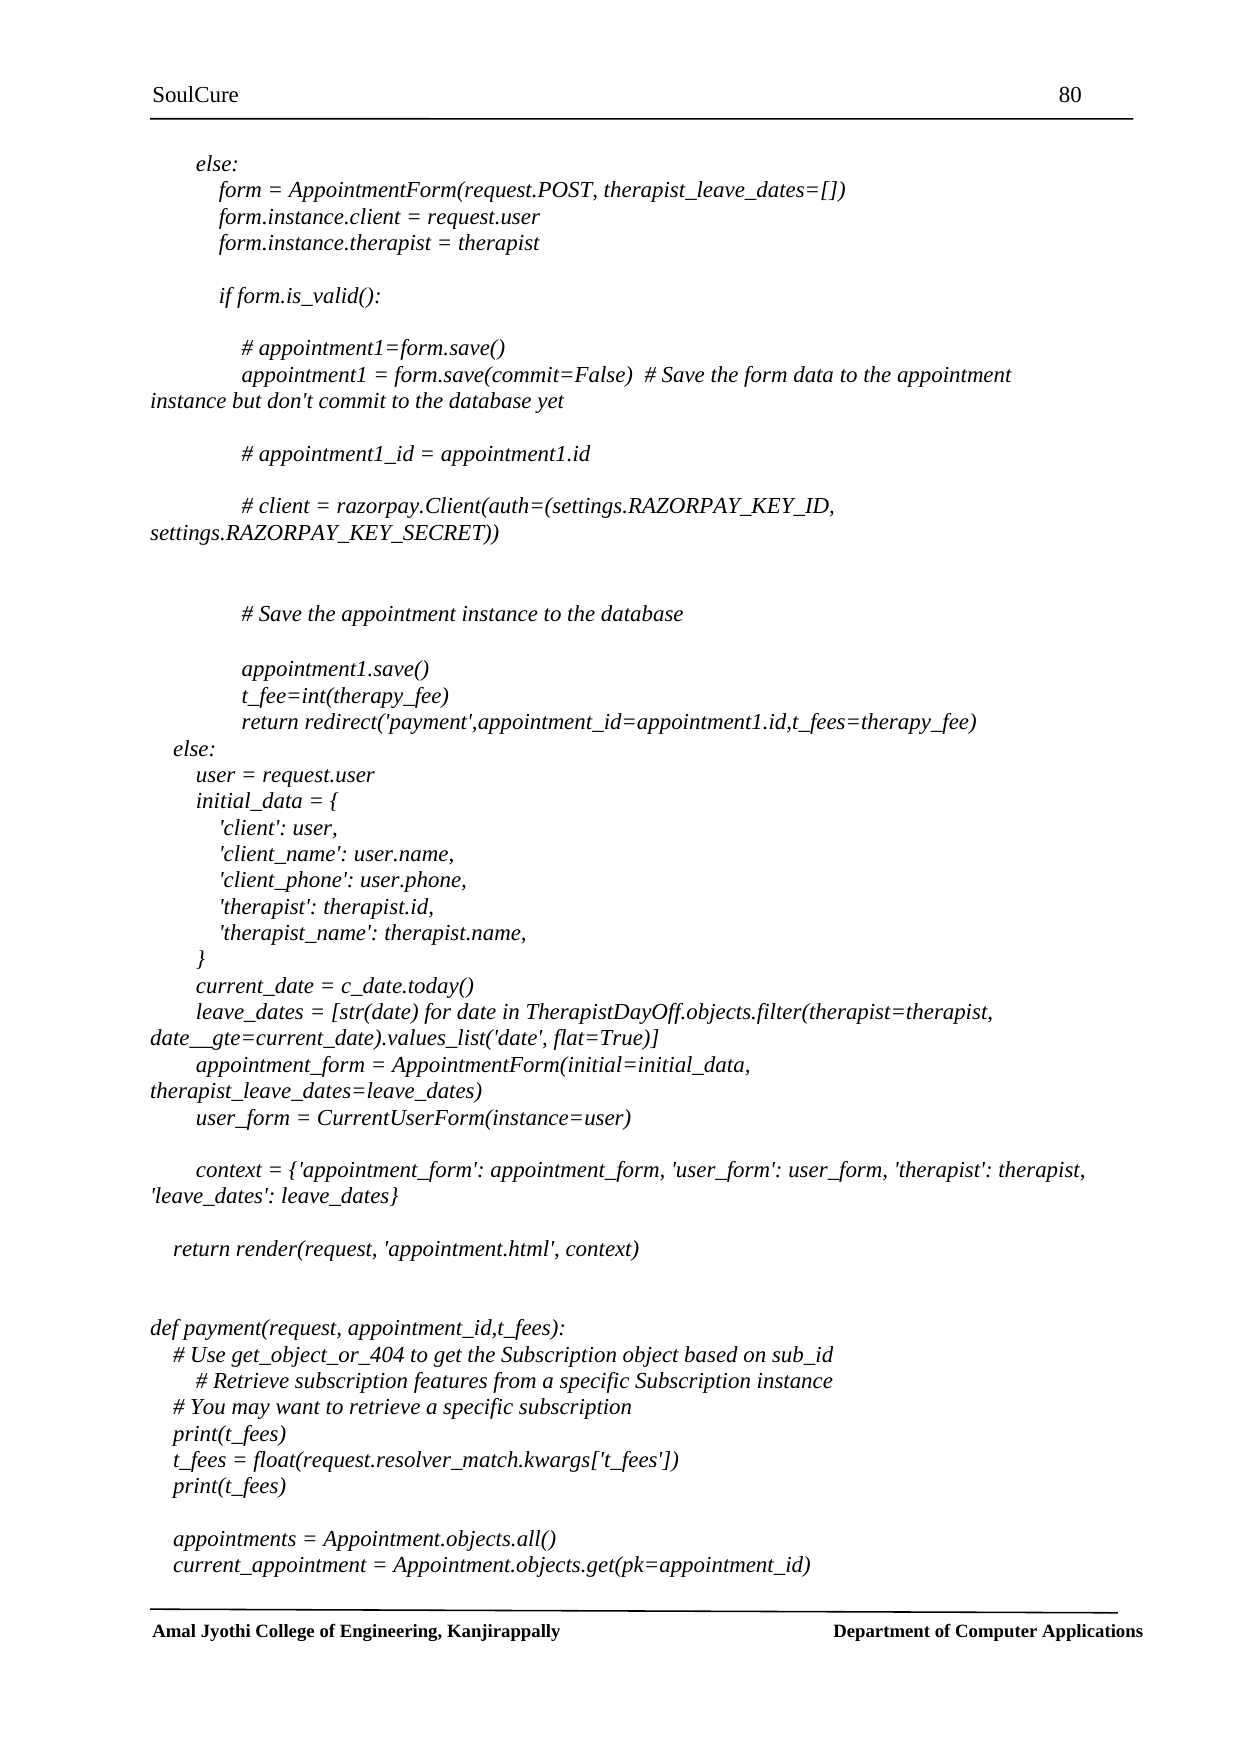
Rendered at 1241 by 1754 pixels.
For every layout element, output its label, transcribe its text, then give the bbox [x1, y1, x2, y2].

text else: [150, 150, 1090, 176]
text appointment1 = form.save(commit=False) # Save the form data to the appointment instance but don't commit to the database yet [150, 361, 1090, 413]
text form = AppointmentForm(request.POST, therapist_leave_dates=[]) [150, 176, 1090, 203]
text leave_dates = [str(date) for date in TherapistDayOff.objects.filter(therapist=therapist, date__gte=current_date).values_list('date', flat=True)] [150, 998, 1090, 1051]
text appointments = Appointment.objects.all() [150, 1525, 1090, 1552]
text # appointment1_id = appointment1.id [150, 440, 1090, 466]
text 'client_name': user.name, [150, 840, 1090, 866]
text # Save the appointment instance to the database [150, 600, 1090, 627]
text t_fees = float(request.resolver_match.kwargs['t_fees']) [150, 1446, 1090, 1472]
text else: [150, 734, 1090, 761]
text # appointment1=form.save() [150, 334, 1090, 361]
text appointment_form = AppointmentForm(initial=initial_data, therapist_leave_dates=leave_dates) [150, 1051, 1090, 1103]
text # Use get_object_or_404 to get the Subscription object based on sub_id [150, 1341, 1090, 1367]
text # client = razorpay.Client(auth=(settings.RAZORPAY_KEY_ID, settings.RAZORPAY_KEY_SECRET)) [150, 493, 1090, 545]
text context = {'appointment_form': appointment_form, 'user_form': user_form, 'therapist': therapist, 'leave_dates': leave_dates} [150, 1156, 1090, 1209]
text current_appointment = Appointment.objects.get(pk=appointment_id) [150, 1552, 1090, 1578]
text return redirect('payment',appointment_id=appointment1.id,t_fees=therapy_fee) [150, 708, 1090, 734]
text 'client_phone': user.phone, [150, 866, 1090, 893]
text print(t_fees) [150, 1472, 1090, 1499]
text def payment(request, appointment_id,t_fees): [150, 1314, 1090, 1341]
text return render(request, 'appointment.html', context) [150, 1235, 1090, 1262]
text } [150, 945, 1090, 972]
text 'client': user, [150, 814, 1090, 840]
text print(t_fees) [150, 1420, 1090, 1446]
text user_form = CurrentUserForm(instance=user) [150, 1103, 1090, 1130]
text form.instance.therapist = therapist [150, 229, 1090, 255]
text t_fee=int(therapy_fee) [150, 682, 1090, 708]
text # You may want to retrieve a specific subscription [150, 1393, 1090, 1420]
text appointment1.save() [150, 656, 1090, 682]
text if form.is_valid(): [150, 282, 1090, 308]
text # Retrieve subscription features from a specific Subscription instance [150, 1367, 1090, 1393]
text initial_data = { [150, 787, 1090, 814]
text 'therapist': therapist.id, [150, 893, 1090, 919]
text user = request.user [150, 761, 1090, 787]
text form.instance.client = request.user [150, 203, 1090, 229]
text 'therapist_name': therapist.name, [150, 919, 1090, 945]
text current_date = c_date.today() [150, 972, 1090, 998]
